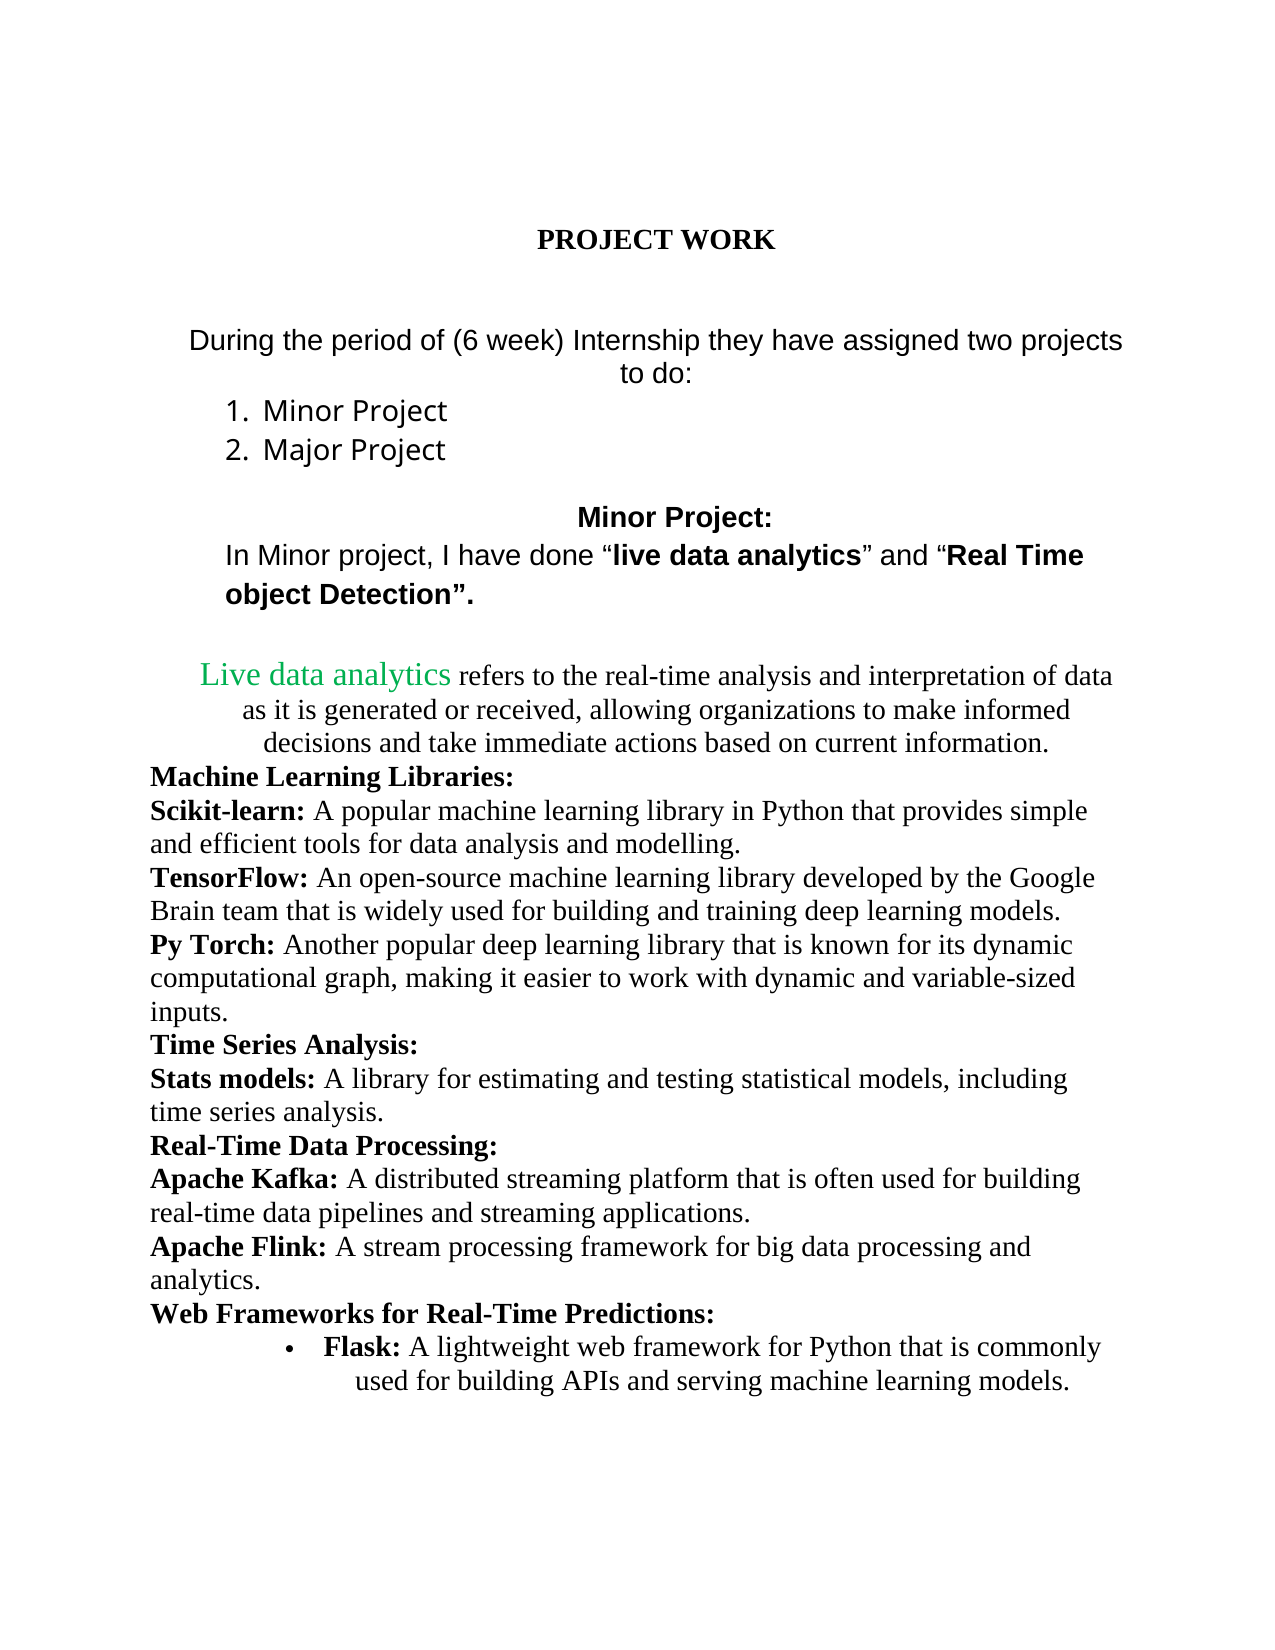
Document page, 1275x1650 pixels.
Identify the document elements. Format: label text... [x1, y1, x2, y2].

list Flask: A lightweight web framework for Python that is commonly used for building APIs and serving machine learning models. [262, 1329, 1125, 1396]
text PROJECT WORK [187, 222, 1125, 256]
list Major Project [225, 430, 1125, 469]
text In Minor project, I have done “live data analytics” and “Real Time object Detection”. [225, 538, 1125, 610]
text Py Torch: Another popular deep learning library that is known for its dynamic computational graph, making it easier to work with dynamic and variable-sized inputs. [150, 927, 1125, 1027]
text Real-Time Data Processing: [150, 1128, 1125, 1162]
text During the period of (6 week) Internship they have assigned two projects to do: [187, 323, 1125, 390]
text Live data analytics refers to the real-time analysis and interpretation of data as it is generated or received, allowing organizations to make informed decisions and take immediate actions based on current information. [187, 654, 1125, 759]
text Minor Project: [225, 499, 1125, 533]
text TensorFlow: An open-source machine learning library developed by the Google Brain team that is widely used for building and training deep learning models. [150, 860, 1125, 927]
text Time Series Analysis: [150, 1027, 1125, 1061]
text Web Frameworks for Real-Time Predictions: [150, 1296, 1125, 1329]
text Machine Learning Libraries: [150, 759, 1125, 793]
text Apache Flink: A stream processing framework for big data processing and analytics. [150, 1229, 1125, 1296]
list Minor Project [225, 390, 1125, 430]
text Stats models: A library for estimating and testing statistical models, including time series analysis. [150, 1061, 1125, 1128]
text Apache Kafka: A distributed streaming platform that is often used for building real-time data pipelines and streaming applications. [150, 1162, 1125, 1229]
text Scikit-learn: A popular machine learning library in Python that provides simple and efficient tools for data analysis and modelling. [150, 793, 1125, 860]
